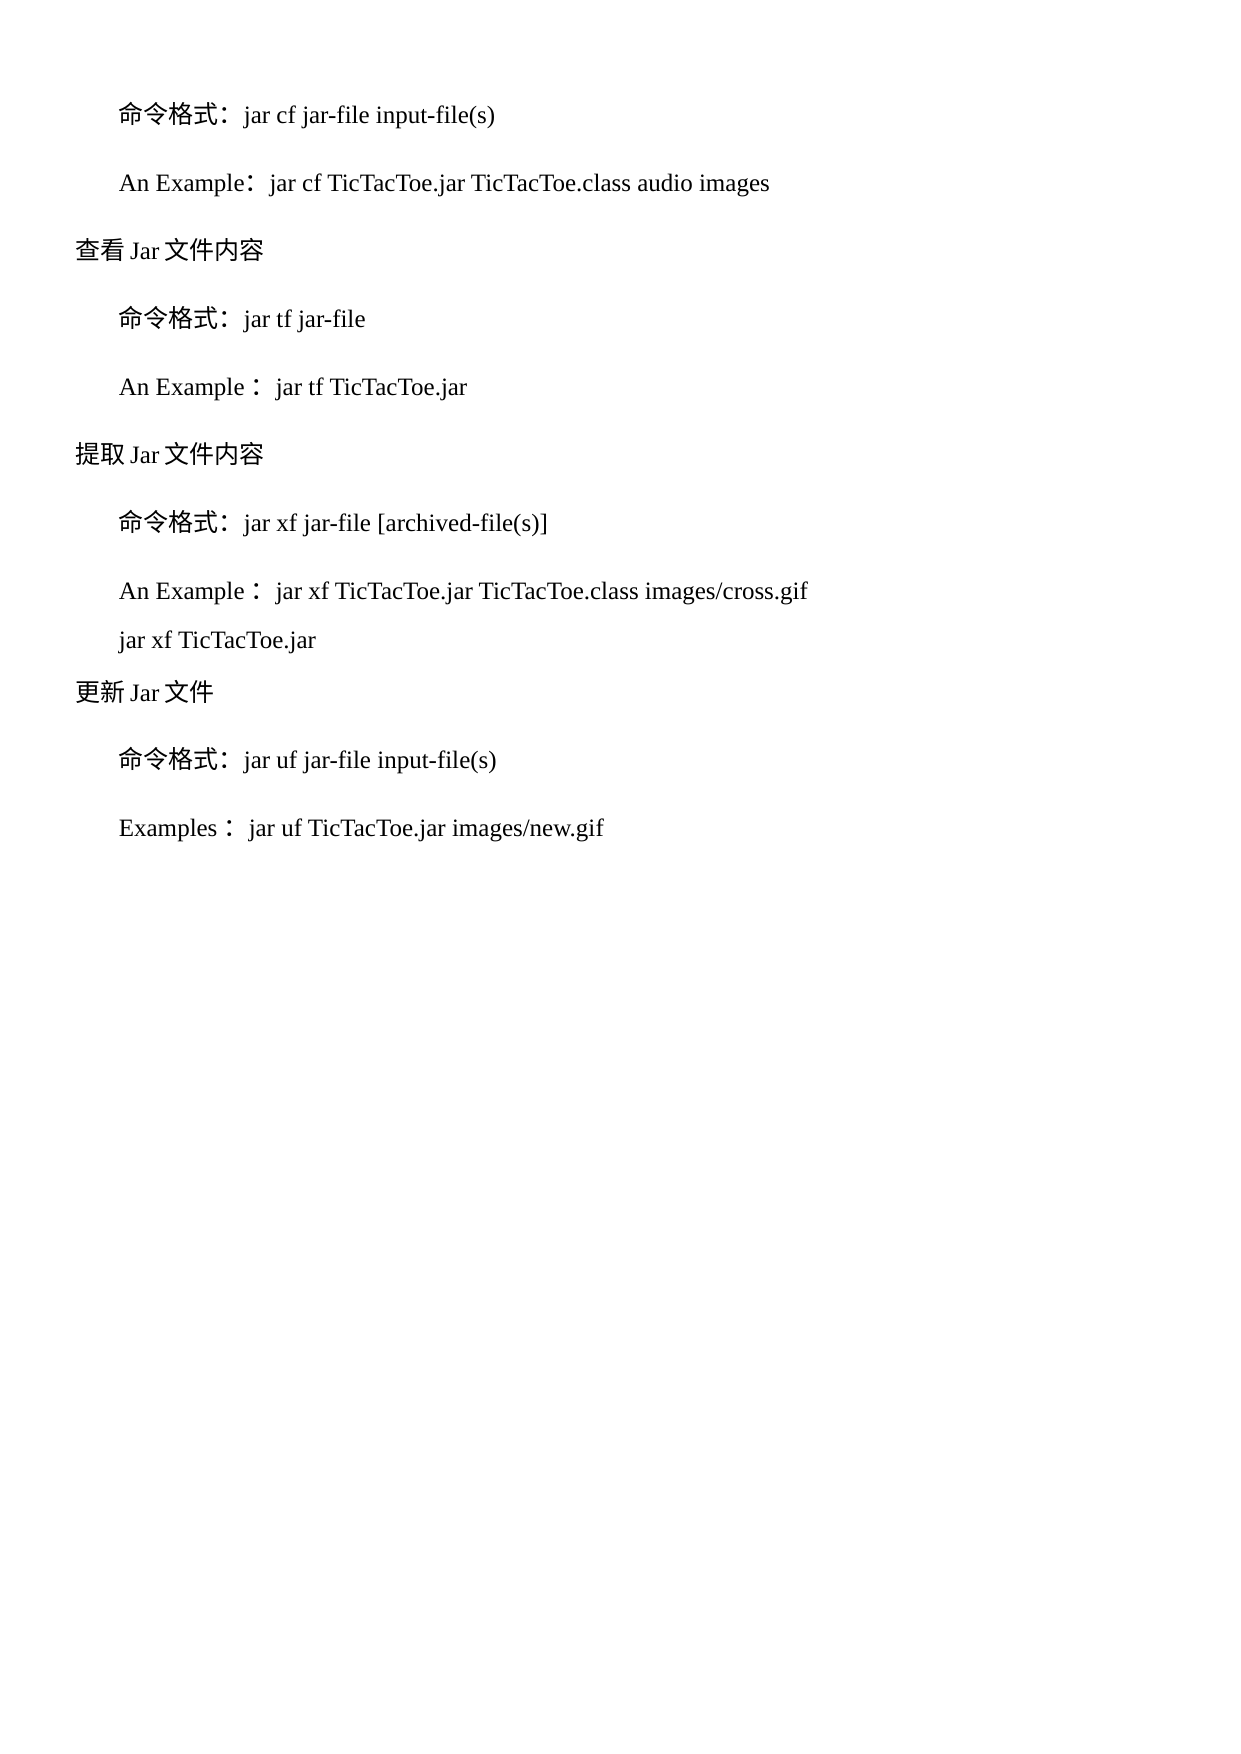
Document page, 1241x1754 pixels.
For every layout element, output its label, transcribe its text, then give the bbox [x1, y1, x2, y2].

text Examples ：jar uf TicTacToe.jar images/new.gif [75, 792, 1165, 860]
text 提取Jar文件内容 [75, 418, 1165, 486]
text An Example ：jar xf TicTacToe.jar TicTacToe.class images/cross.gif [75, 554, 1165, 622]
text 命令格式：jar cf jar-file input-file(s) [75, 79, 1165, 147]
text An Example：jar cf TicTacToe.jar TicTacToe.class audio images [75, 147, 1165, 215]
text 命令格式：jar uf jar-file input-file(s) [75, 724, 1165, 792]
text 查看Jar文件内容 [75, 215, 1165, 283]
text 命令格式：jar xf jar-file [archived-file(s)] [75, 486, 1165, 554]
text jar xf TicTacToe.jar [75, 622, 1165, 656]
text 更新Jar文件 [75, 656, 1165, 724]
text 命令格式：jar tf jar-file [75, 283, 1165, 351]
text An Example ：jar tf TicTacToe.jar [75, 351, 1165, 418]
